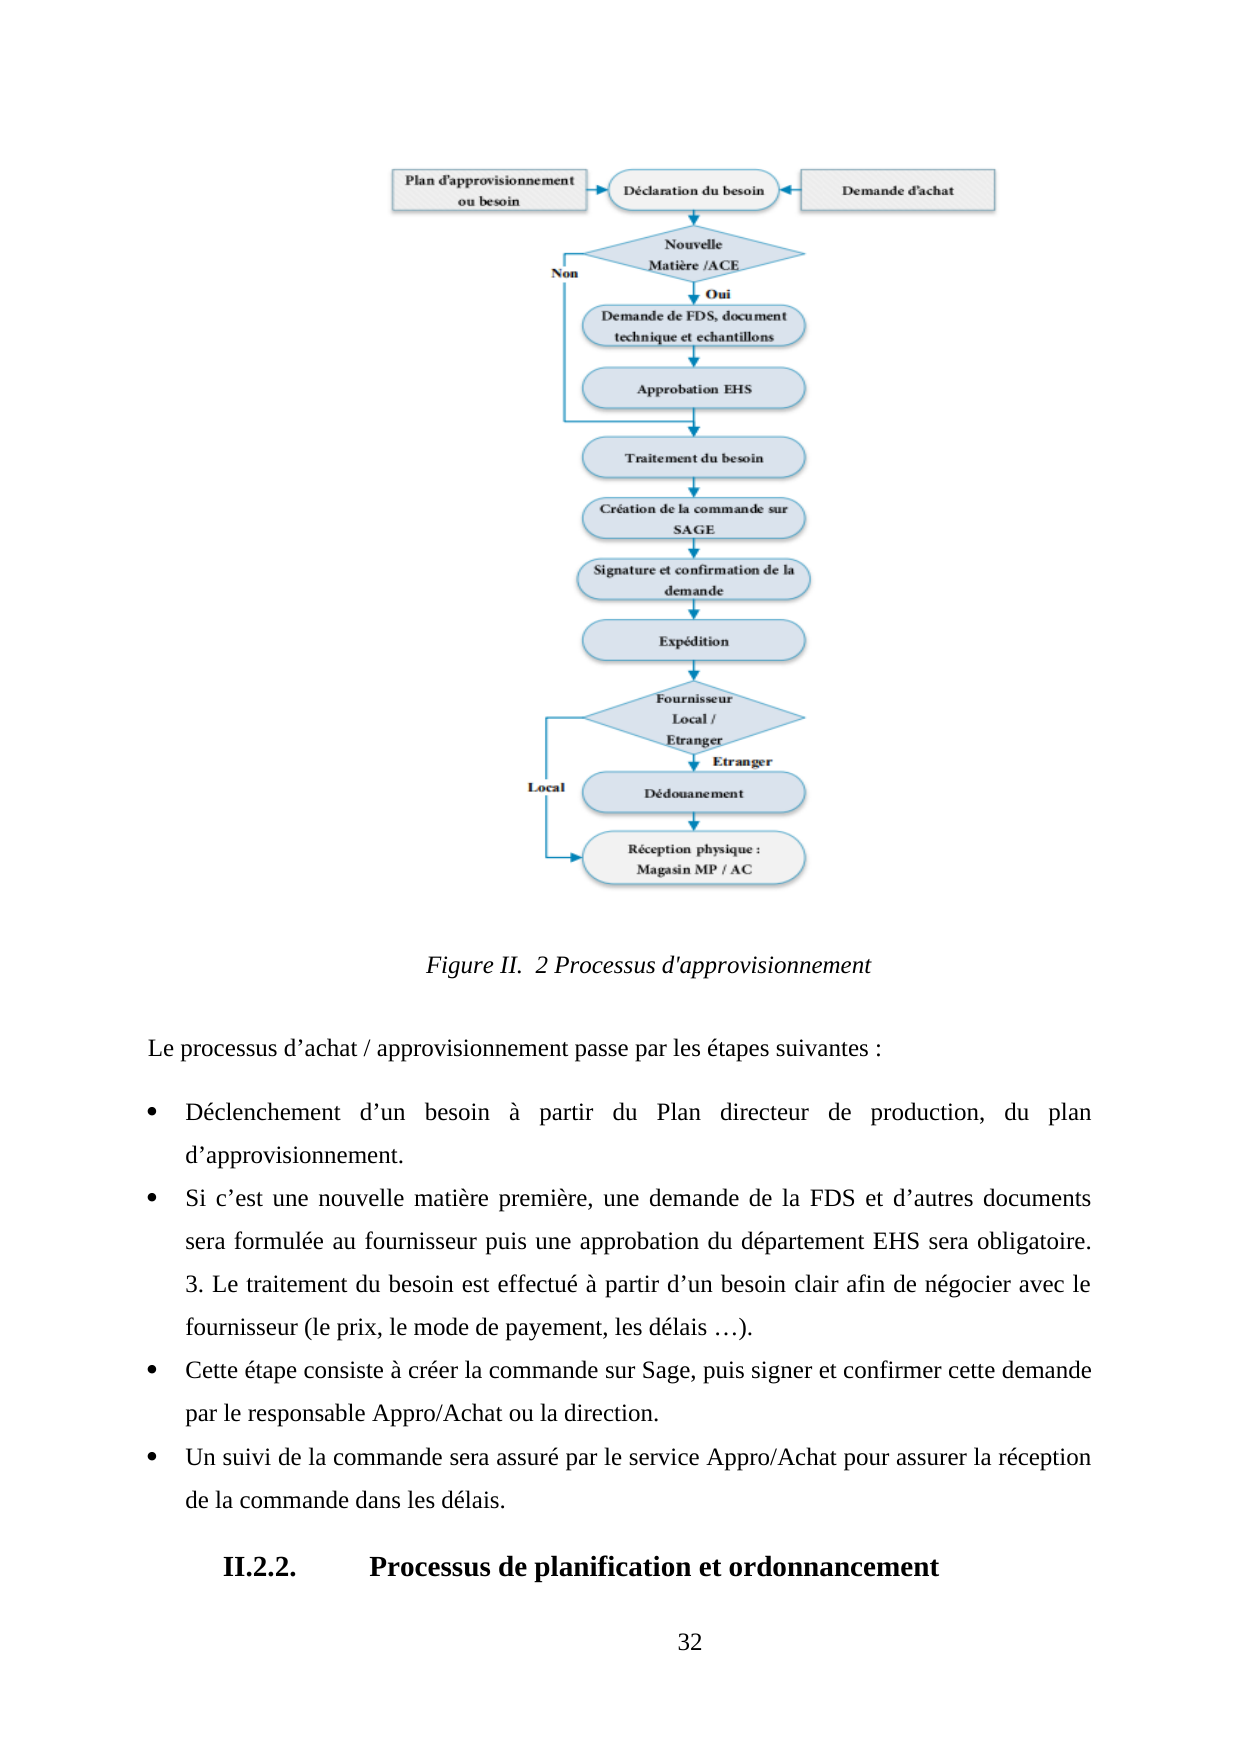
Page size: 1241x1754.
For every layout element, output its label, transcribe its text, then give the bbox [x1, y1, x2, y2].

list Cette étape consiste à créer la commande sur Sage, puis signer et confirmer cette demande par le responsable Appro/Achat ou la direction. [148, 1355, 1093, 1427]
picture [206, 147, 1152, 915]
list Si c’est une nouvelle matière première, une demande de la FDS et d’autres documents sera formulée au fournisseur puis une approbation du département EHS sera obligatoire. 3. Le traitement du besoin est effectué à partir d’un besoin clair afin de négocier avec le fournisseur (le prix, le mode de payement, les délais …). [148, 1183, 1093, 1341]
text Processus de planification et ordonnancement [223, 1549, 1093, 1582]
text Le processus d’achat / approvisionnement passe par les étapes suivantes : [148, 1033, 1093, 1061]
list Un suivi de la commande sera assuré par le service Appro/Achat pour assurer la réception de la commande dans les délais. [148, 1442, 1093, 1513]
list Déclenchement d’un besoin à partir du Plan directeur de production, du plan d’approvisionnement. [148, 1097, 1093, 1168]
